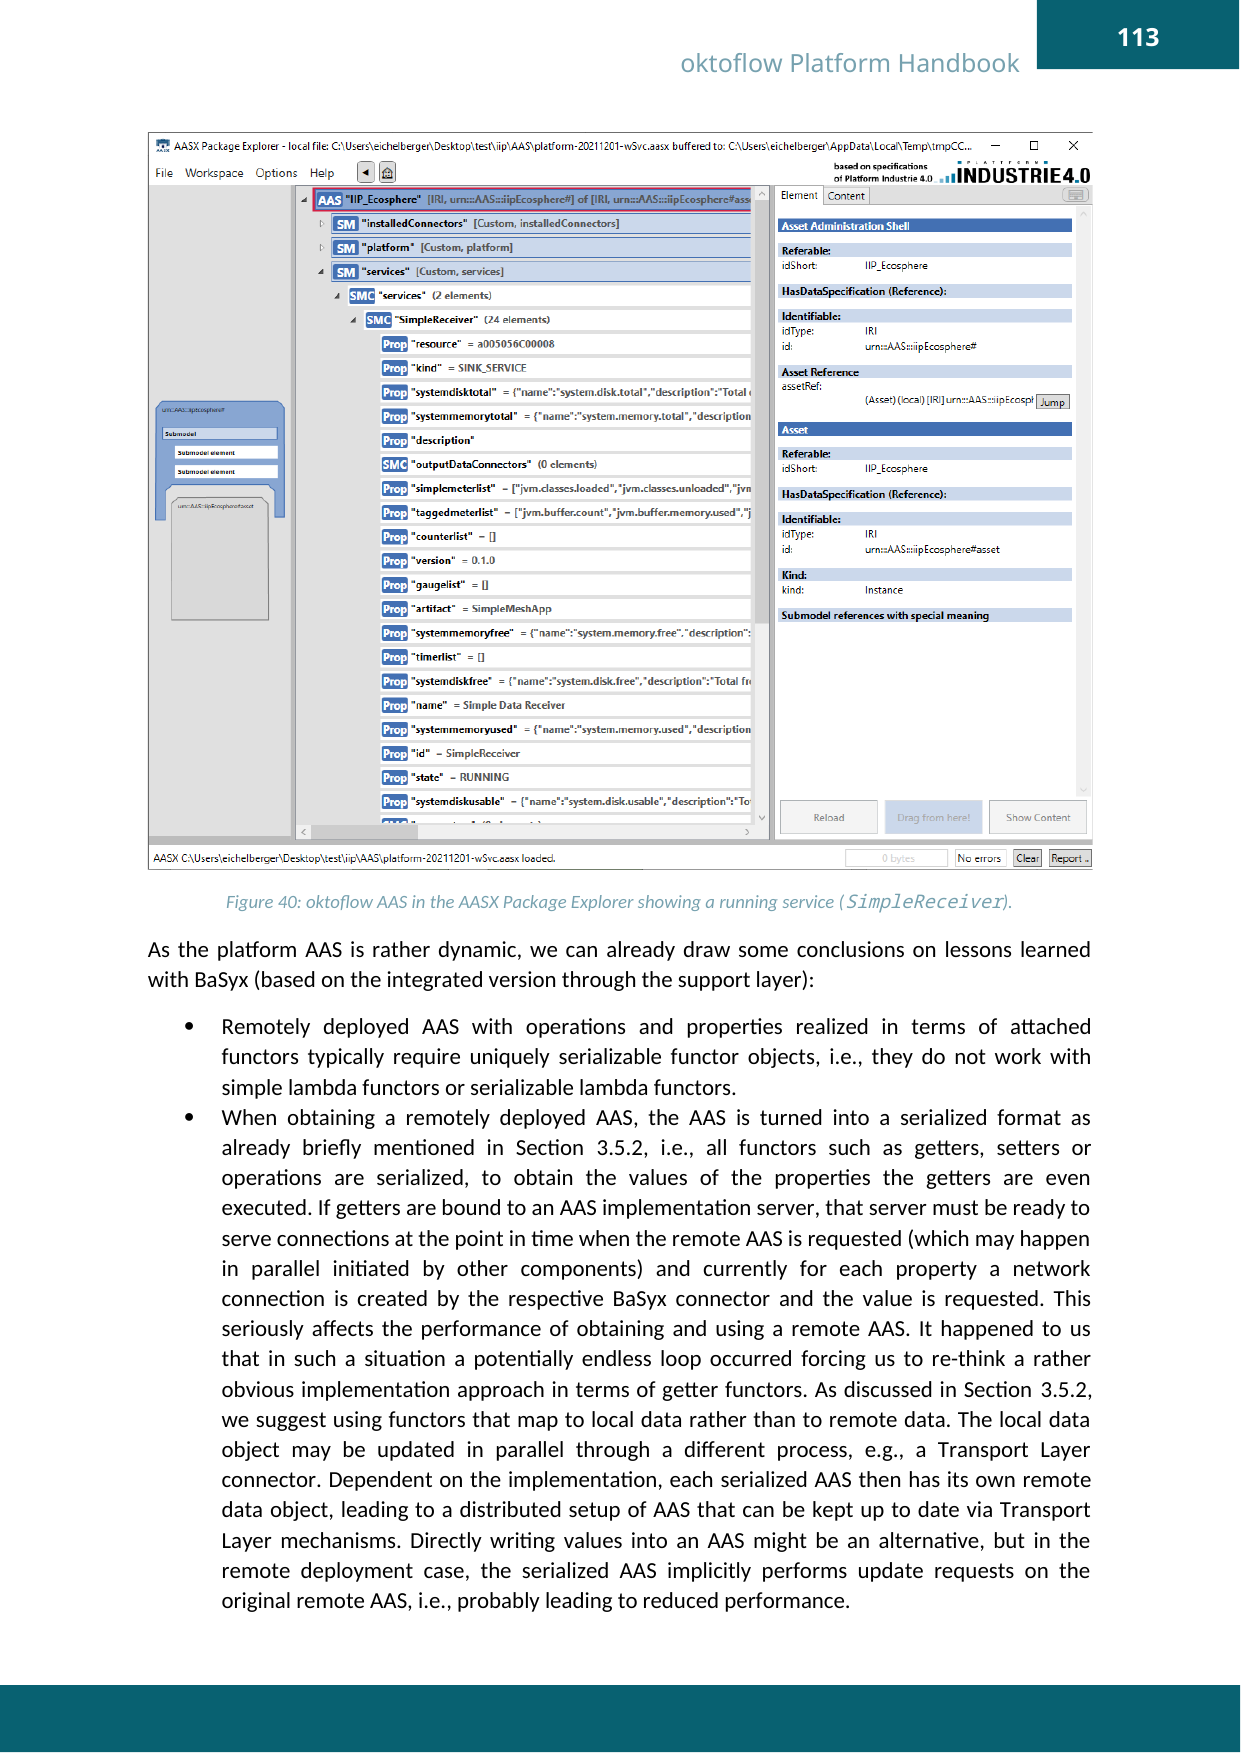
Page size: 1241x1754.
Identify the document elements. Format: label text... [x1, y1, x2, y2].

text Figure 40: oktoflow AAS in the AASX Package Explorer showing a running service (SimpleReceiver). [148, 889, 1093, 914]
text As the platform AAS is rather dynamic, we can already draw some conclusions on lessons learned with BaSyx (based on the integrated version through the support layer): [148, 935, 1093, 993]
list Remotely deployed AAS with operations and properties realized in terms of attached functors typically require uniquely serializable functor objects, i.e., they do not work with simple lambda functors or serializable lambda functors. [185, 1012, 1093, 1101]
list When obtaining a remotely deployed AAS, the AAS is turned into a serialized format as already briefly mentioned in Section 3.5.2, i.e., all functors such as getters, setters or operations are serialized, to obtain the values of the properties the getters are even executed. If getters are bound to an AAS implementation server, that server must be ready to serve connections at the point in time when the remote AAS is requested (which may happen in parallel initiated by other components) and currently for each property a network connection is created by the respective BaSyx connector and the value is requested. This seriously affects the performance of obtaining and using a remote AAS. It happened to us that in such a situation a potentially endless loop occurred forcing us to re-think a rather obvious implementation approach in terms of getter functors. As discussed in Section 3.5.2, we suggest using functors that map to local data rather than to remote data. The local data object may be updated in parallel through a different process, e.g., a Transport Layer connector. Dependent on the implementation, each serialized AAS then has its own remote data object, leading to a distributed setup of AAS that can be kept up to date via Transport Layer mechanisms. Directly writing values into an AAS might be an alternative, but in the remote deployment case, the serialized AAS implicitly performs update requests on the original remote AAS, i.e., probably leading to reduced performance. [185, 1103, 1093, 1614]
picture [147, 132, 1093, 870]
